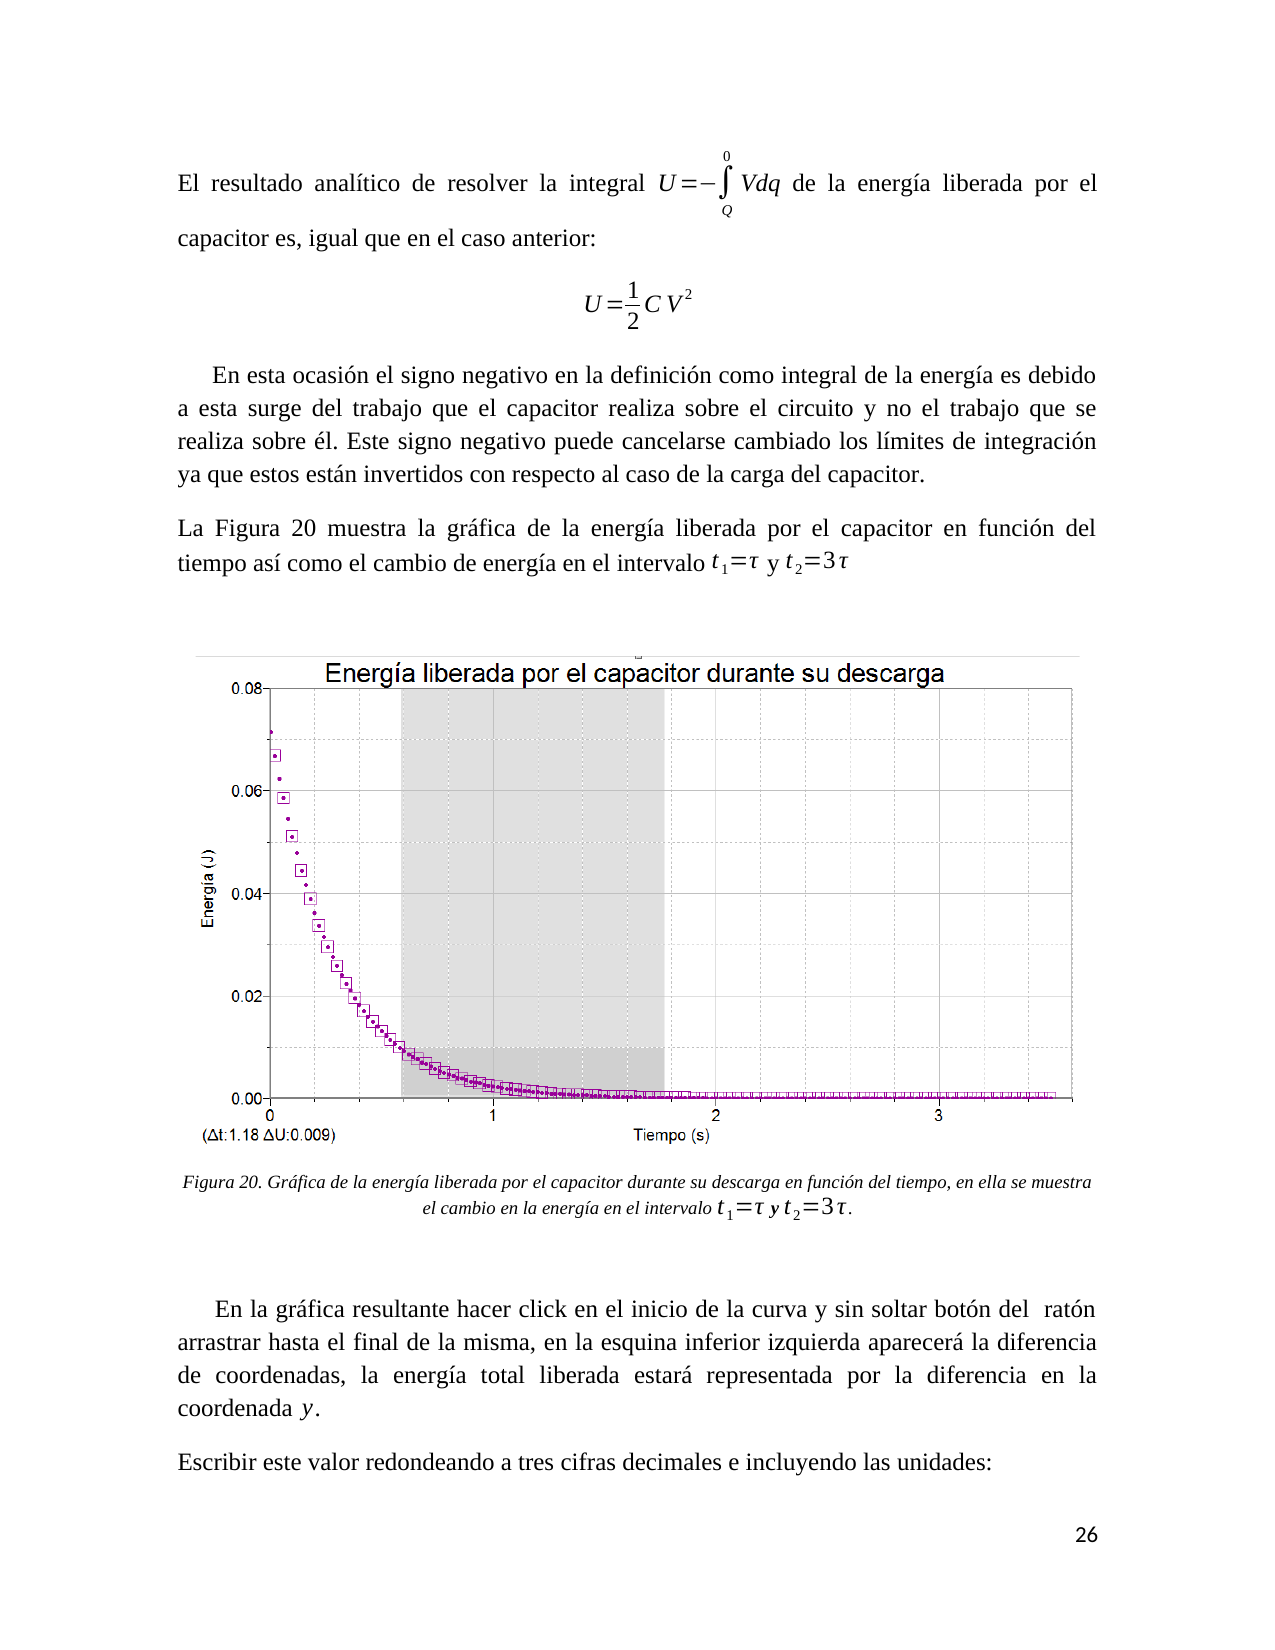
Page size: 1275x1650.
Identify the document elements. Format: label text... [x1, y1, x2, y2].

text El resultado analítico de resolver la integral de la energía liberada por el capacitor es, igual que en el caso anterior: [177, 148, 1098, 251]
text En esta ocasión el signo negativo en la definición como integral de la energía es debido a esta surge del trabajo que el capacitor realiza sobre el circuito y no el trabajo que se realiza sobre él. Este signo negativo puede cancelarse cambiado los límites de integración ya que estos están invertidos con respecto al caso de la carga del capacitor. [177, 360, 1098, 488]
text La Figura 20 muestra la gráfica de la energía liberada por el capacitor en función del tiempo así como el cambio de energía en el intervalo y [177, 513, 1098, 578]
text En la gráfica resultante hacer click en el inicio de la curva y sin soltar botón del ratón arrastrar hasta el final de la misma, en la esquina inferior izquierda aparecerá la diferencia de coordenadas, la energía total liberada estará representada por la diferencia en la coordenada . [177, 1294, 1098, 1422]
picture [195, 656, 1080, 1146]
text Escribir este valor redondeando a tres cifras decimales e incluyendo las unidades: [177, 1447, 1098, 1476]
text Figura 20. Gráfica de la energía liberada por el capacitor durante su descarga en función del tiempo, en ella se muestra el cambio en la energía en el intervalo y . [177, 1171, 1098, 1224]
